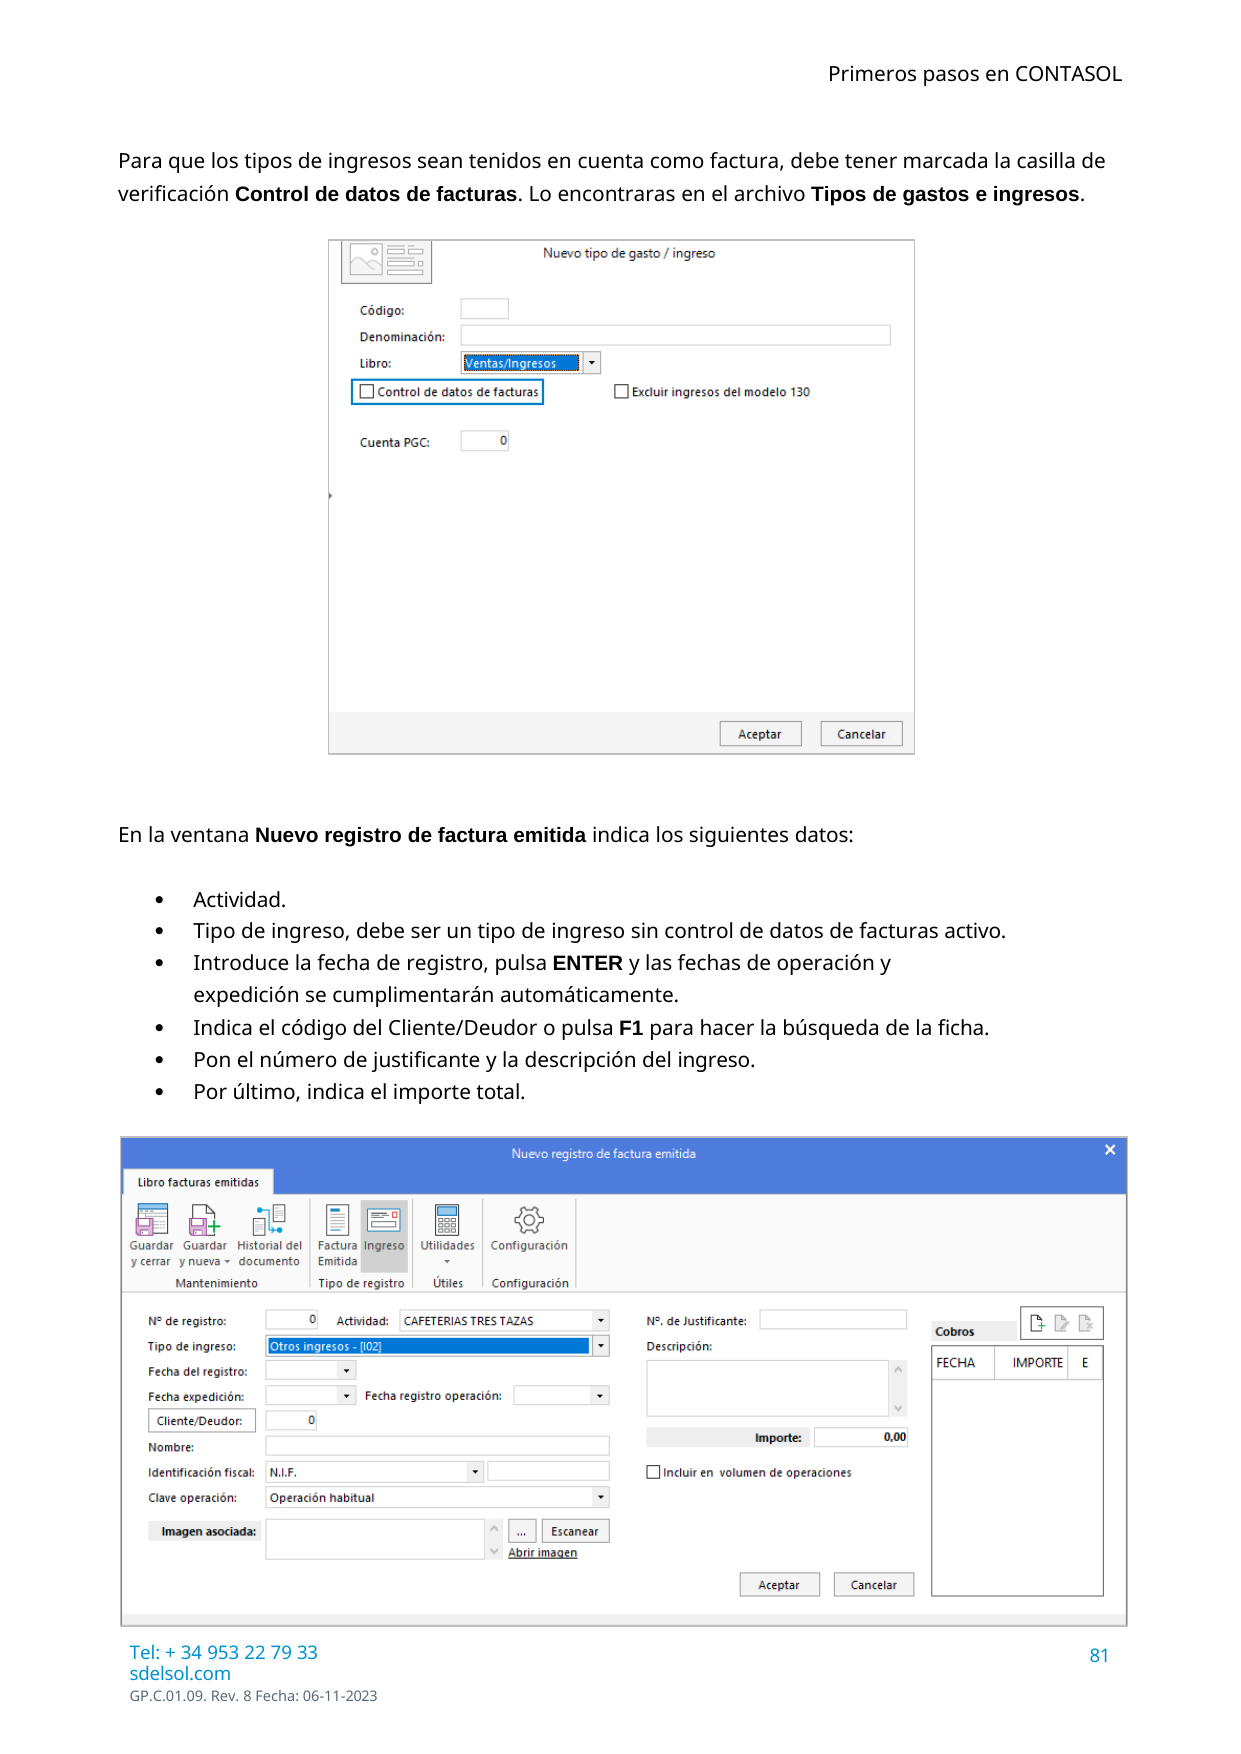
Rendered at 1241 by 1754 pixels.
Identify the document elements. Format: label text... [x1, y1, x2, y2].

picture [329, 241, 914, 753]
list Por último, indica el importe total. [156, 1077, 1137, 1106]
list Indica el código del Cliente/Deudor o pulsa F1 para hacer la búsqueda de la ficha. [156, 1013, 1137, 1042]
list Introduce la fecha de registro, pulsa ENTER y las fechas de operación y expedición se cumplimentarán automáticamente. [156, 948, 992, 1009]
text En la ventana Nuevo registro de factura emitida indica los siguientes datos: [118, 821, 1137, 849]
text Para que los tipos de ingresos sean tenidos en cuenta como factura, debe tener marcada la casilla de verificación Control de datos de facturas. Lo encontraras en el archivo Tipos de gastos e ingresos. [118, 147, 1137, 208]
picture [121, 1138, 1127, 1625]
list Tipo de ingreso, debe ser un tipo de ingreso sin control de datos de facturas activo. [156, 917, 1137, 945]
list Pon el número de justificante y la descripción del ingreso. [156, 1045, 1137, 1074]
list Actividad. [156, 885, 1137, 913]
